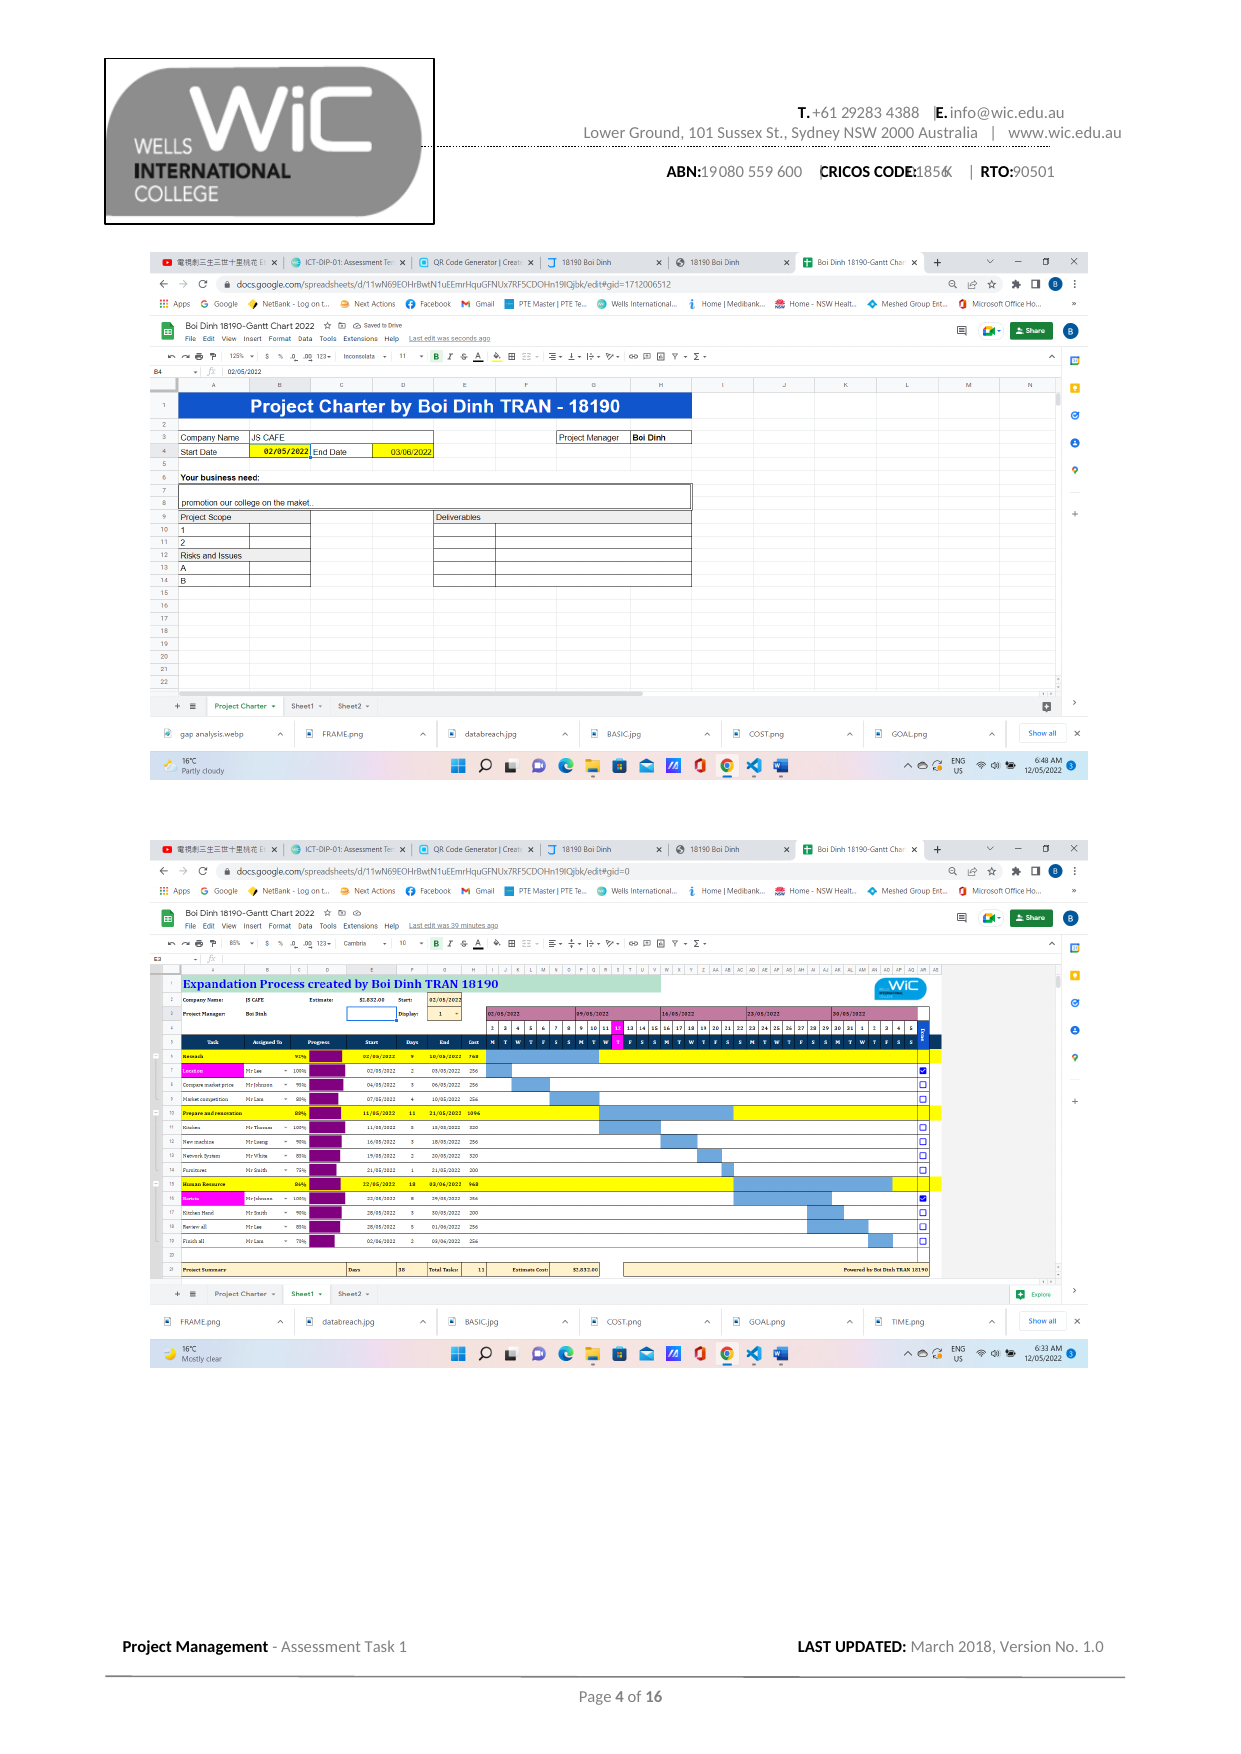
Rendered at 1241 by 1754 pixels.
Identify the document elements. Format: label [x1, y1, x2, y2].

picture [106, 59, 433, 223]
picture [150, 840, 1088, 1368]
picture [150, 252, 1088, 780]
